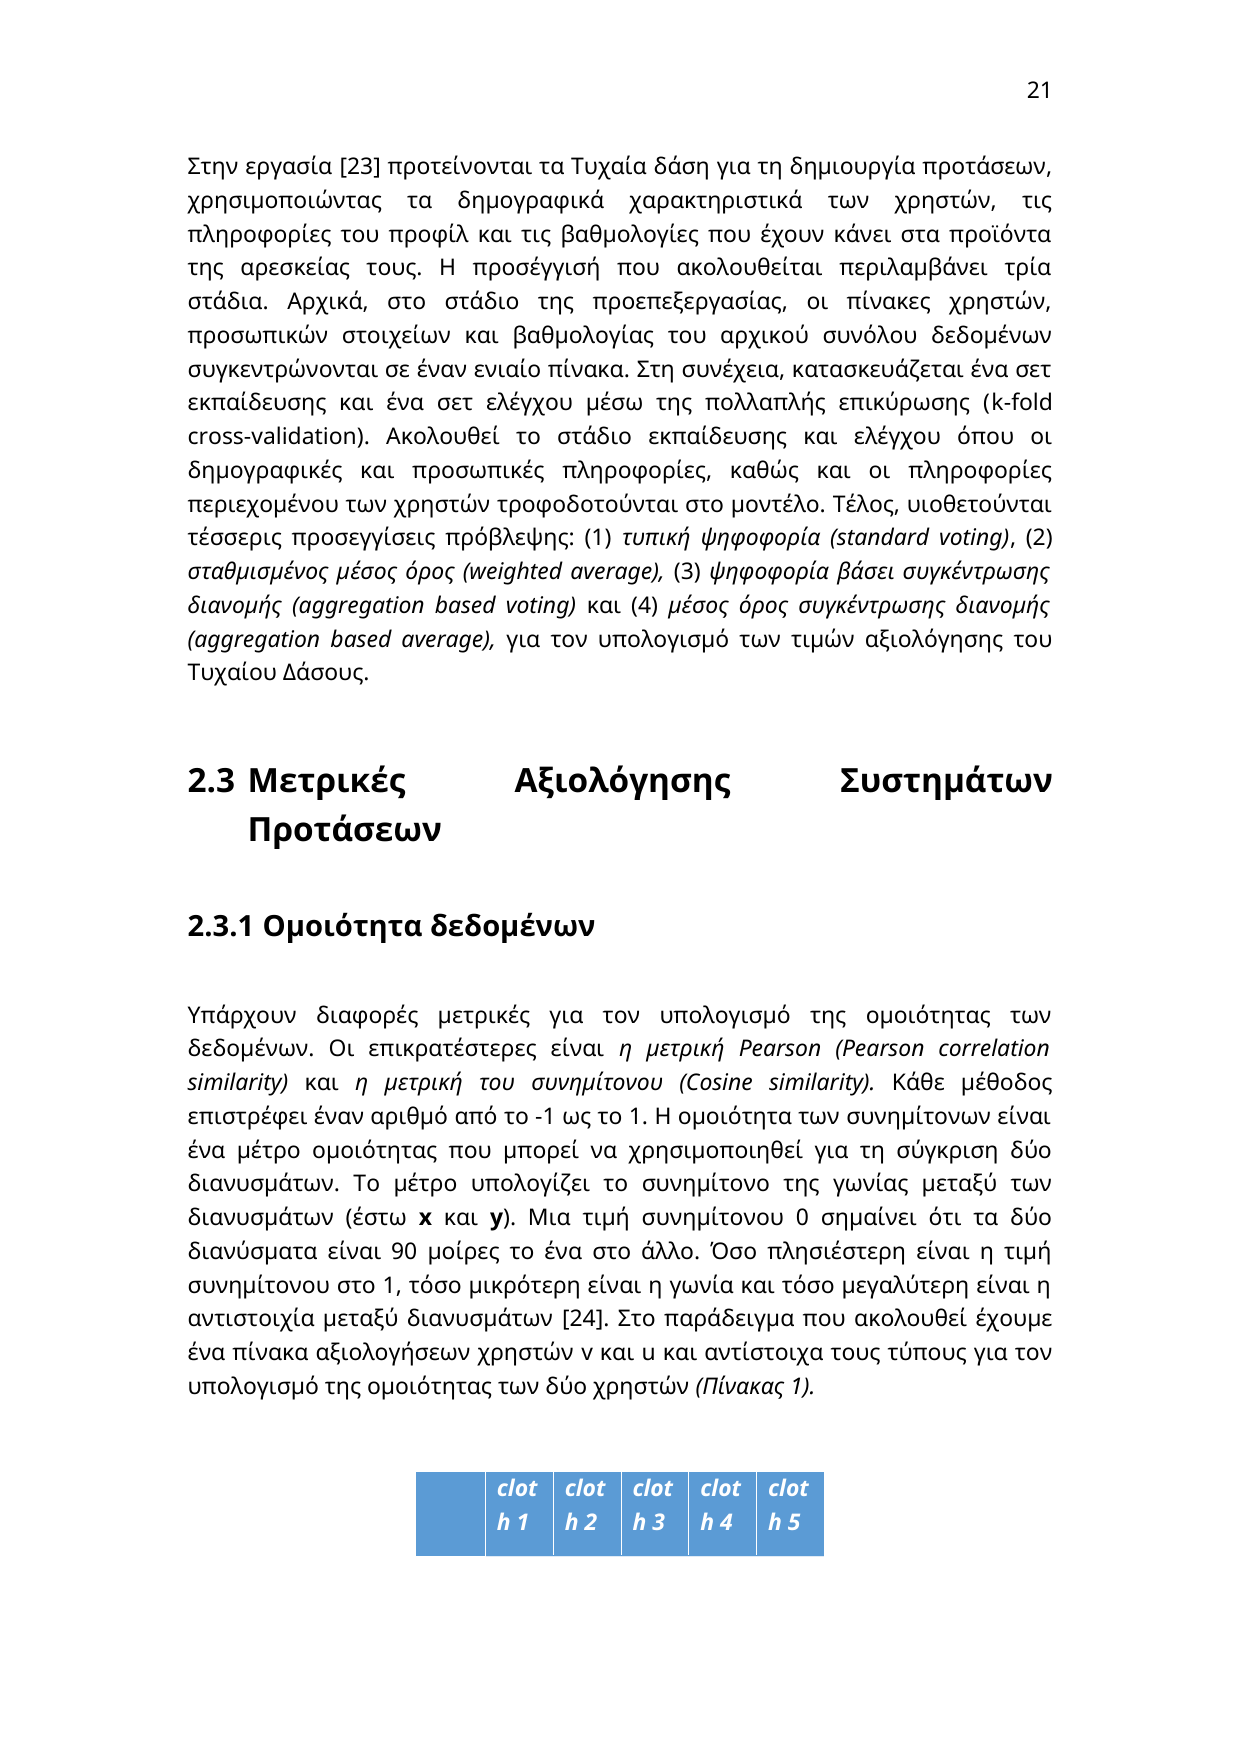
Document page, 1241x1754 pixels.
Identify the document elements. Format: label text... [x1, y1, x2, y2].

table_header cloth 3 [621, 1472, 689, 1556]
table_header cloth 2 [553, 1472, 621, 1556]
table_header cloth 1 [486, 1472, 553, 1556]
text Στην εργασία προτείνονται τα Τυχαία δάση για τη δημιουργία προτάσεων, χρησιμοποιώντας τα δημογραφικά χαρακτηριστικά των χρηστών, τις πληροφορίες του προφίλ και τις βαθμολογίες που έχουν κάνει στα προϊόντα της αρεσκείας τους. Η προσέγγισή που ακολουθείται περιλαμβάνει τρία στάδια. Αρχικά, στο στάδιο της προεπεξεργασίας, οι πίνακες χρηστών, προσωπικών στοιχείων και βαθμολογίας του αρχικού συνόλου δεδομένων συγκεντρώνονται σε έναν ενιαίο πίνακα. Στη συνέχεια, κατασκευάζεται ένα σετ εκπαίδευσης και ένα σετ ελέγχου μέσω της πολλαπλής επικύρωσης (k-fold cross-validation). Ακολουθεί το στάδιο εκπαίδευσης και ελέγχου όπου οι δημογραφικές και προσωπικές πληροφορίες, καθώς και οι πληροφορίες περιεχομένου των χρηστών τροφοδοτούνται στο μοντέλο. Τέλος, υιοθετούνται τέσσερις προσεγγίσεις πρόβλεψης: (1) τυπική ψηφοφορία (standard voting), (2) σταθμισμένος μέσος όρος (weighted average), (3) ψηφοφορία βάσει συγκέντρωσης διανομής (aggregation based voting) και (4) μέσος όρος συγκέντρωσης διανομής (aggregation based average), για τον υπολογισμό των τιμών αξιολόγησης του Τυχαίου Δάσους. [187, 150, 1053, 687]
subtitle Μετρικές Αξιολόγησης Συστημάτων Προτάσεων [187, 757, 1053, 851]
table_header [416, 1472, 485, 1556]
table_header cloth 5 [757, 1472, 824, 1556]
subtitle Ομοιότητα δεδομένων [187, 905, 1053, 945]
table_header cloth 4 [689, 1472, 757, 1556]
text Υπάρχουν διαφορές μετρικές για τον υπολογισμό της ομοιότητας των δεδομένων. Οι επικρατέστερες είναι η μετρική Pearson (Pearson correlation similarity) και η μετρική του συνημίτονου (Cosine similarity). Κάθε μέθοδος επιστρέφει έναν αριθμό από το -1 ως το 1. Η ομοιότητα των συνημίτονων είναι ένα μέτρο ομοιότητας που μπορεί να χρησιμοποιηθεί για τη σύγκριση δύο διανυσμάτων. Το μέτρο υπολογίζει το συνημίτονο της γωνίας μεταξύ των διανυσμάτων (έστω x και y). Μια τιμή συνημίτονου 0 σημαίνει ότι τα δύο διανύσματα είναι 90 μοίρες το ένα στο άλλο. Όσο πλησιέστερη είναι η τιμή συνημίτονου στο 1, τόσο μικρότερη είναι η γωνία και τόσο μεγαλύτερη είναι η αντιστοιχία μεταξύ διανυσμάτων . Στο παράδειγμα που ακολουθεί έχουμε ένα πίνακα αξιολογήσεων χρηστών v και u και αντίστοιχα τους τύπους για τον υπολογισμό της ομοιότητας των δύο χρηστών (Πίνακας 1). [187, 999, 1053, 1401]
